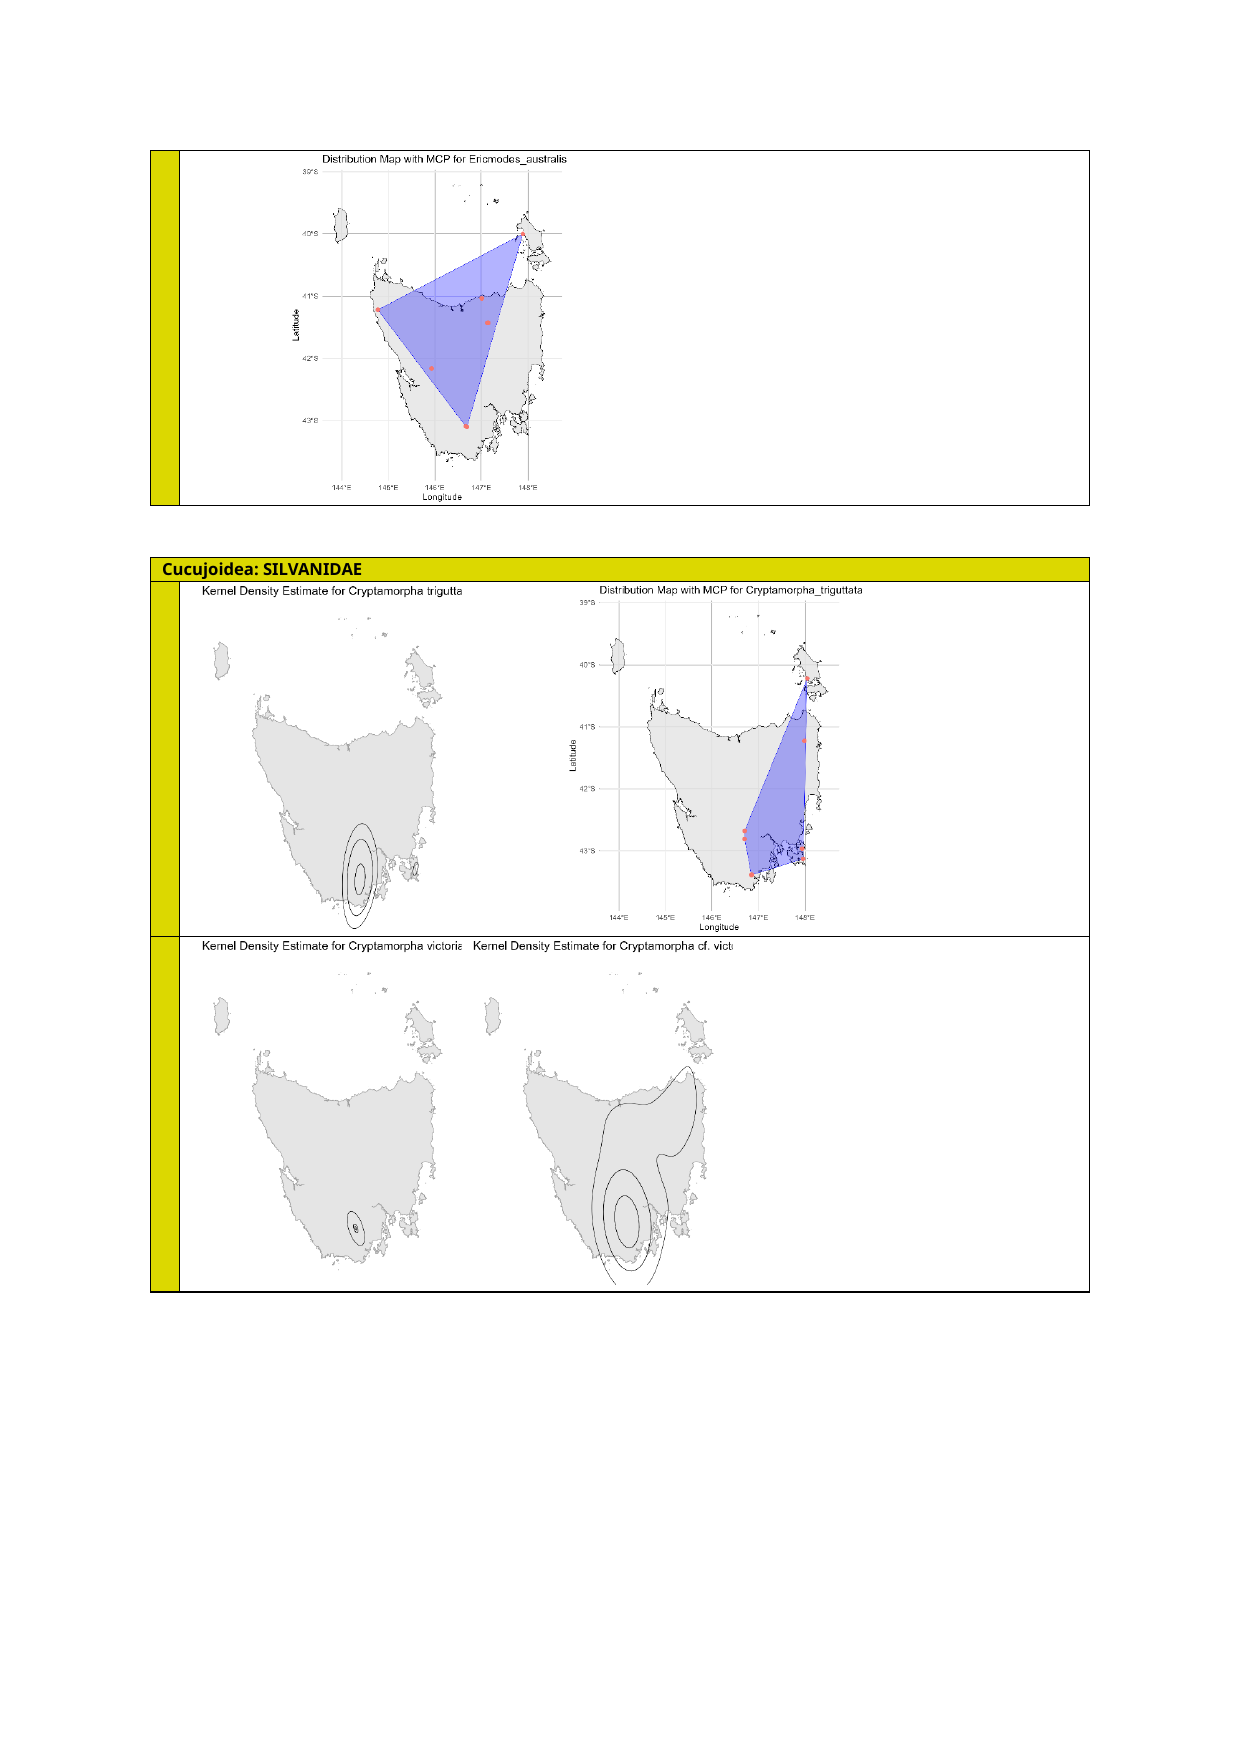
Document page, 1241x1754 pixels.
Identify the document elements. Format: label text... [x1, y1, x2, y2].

picture [190, 151, 664, 506]
table_cell [733, 937, 1089, 1291]
table_header Cucujoidea: SILVANIDAE [151, 558, 1089, 581]
table_cell [151, 937, 179, 1291]
picture [190, 581, 462, 936]
picture [467, 581, 940, 936]
table_cell [151, 151, 179, 505]
table_cell [151, 582, 179, 936]
table_cell [180, 151, 190, 505]
picture [190, 937, 733, 1292]
table_cell [664, 151, 1089, 505]
table_cell [462, 582, 467, 936]
table_cell [180, 582, 190, 936]
table_cell [180, 937, 190, 1291]
table_cell [940, 582, 1089, 936]
